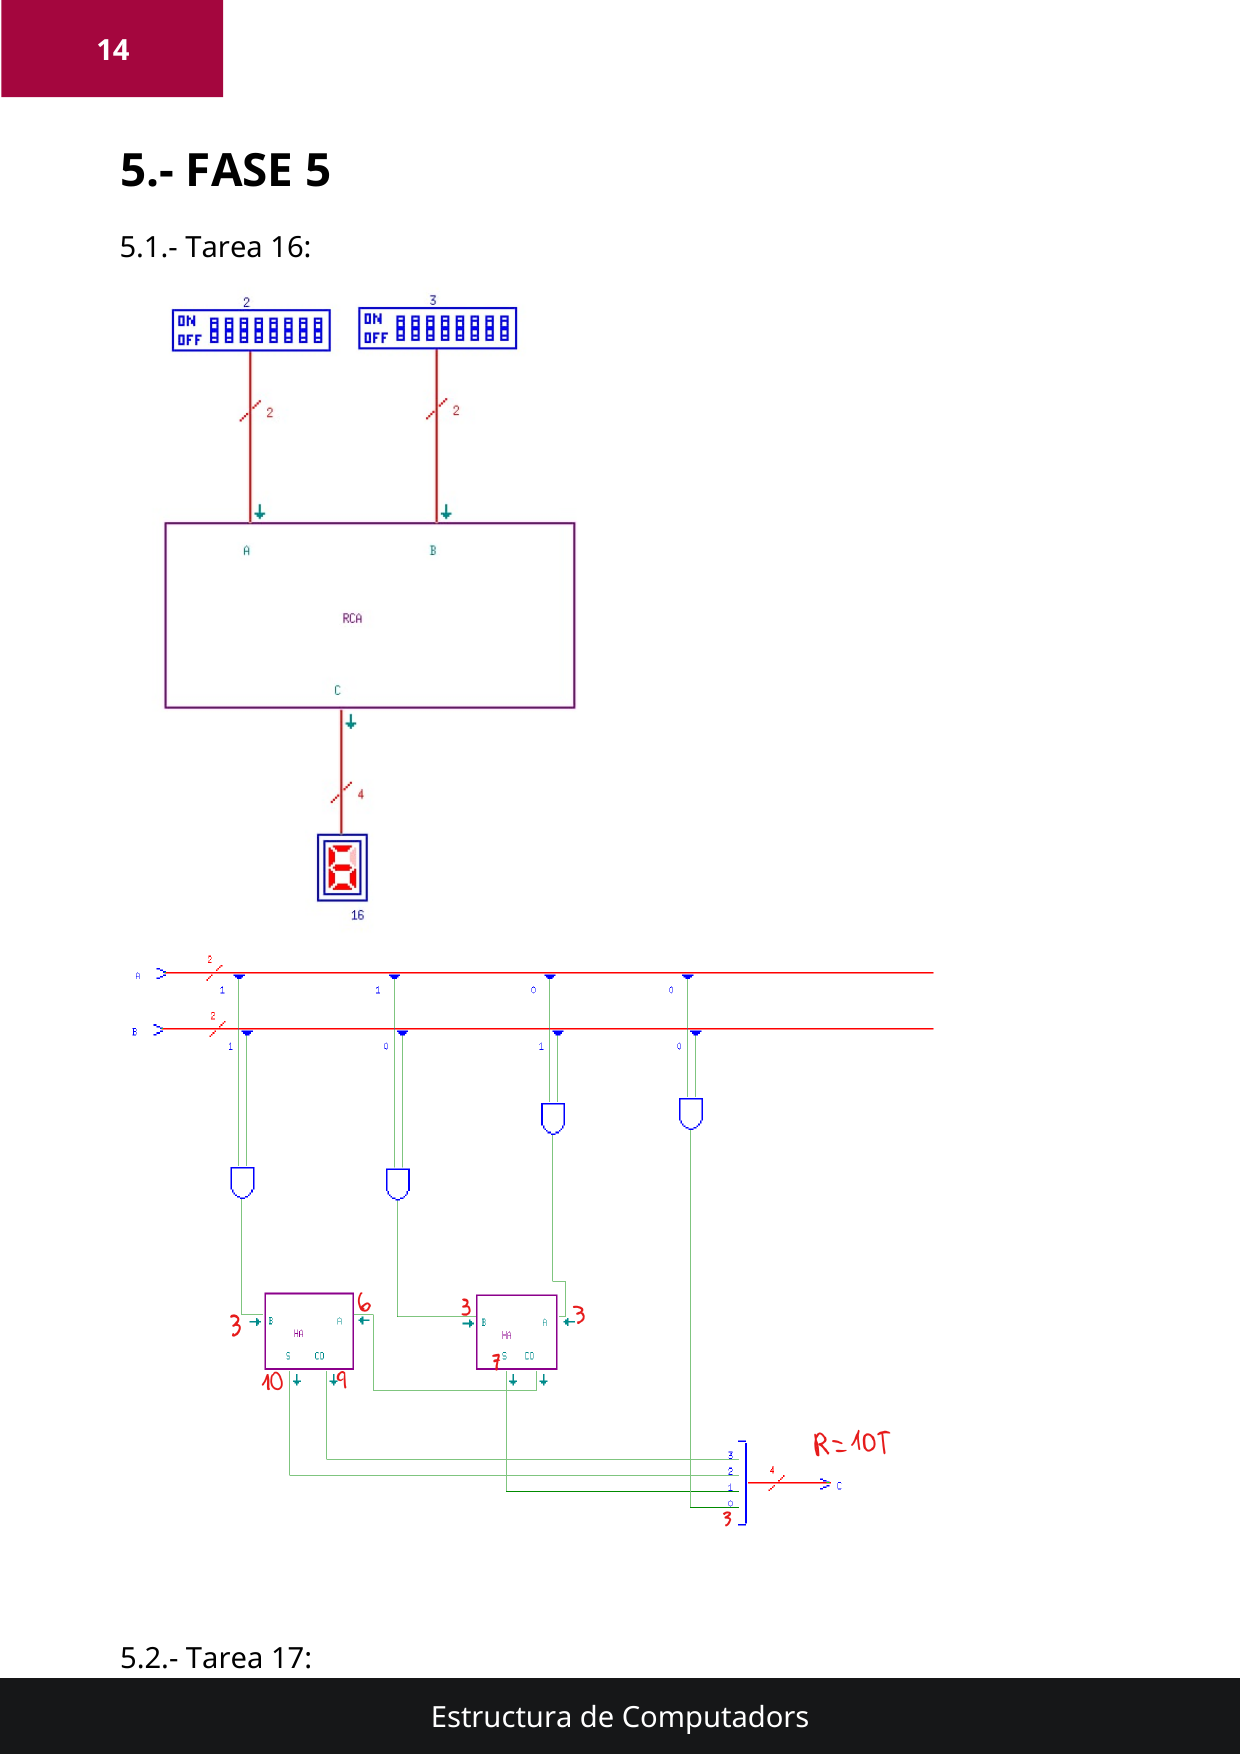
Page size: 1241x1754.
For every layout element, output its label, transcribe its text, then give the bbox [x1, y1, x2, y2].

subtitle 5.- FASE 5 [120, 137, 1120, 200]
picture [119, 949, 943, 1530]
picture [119, 271, 622, 944]
